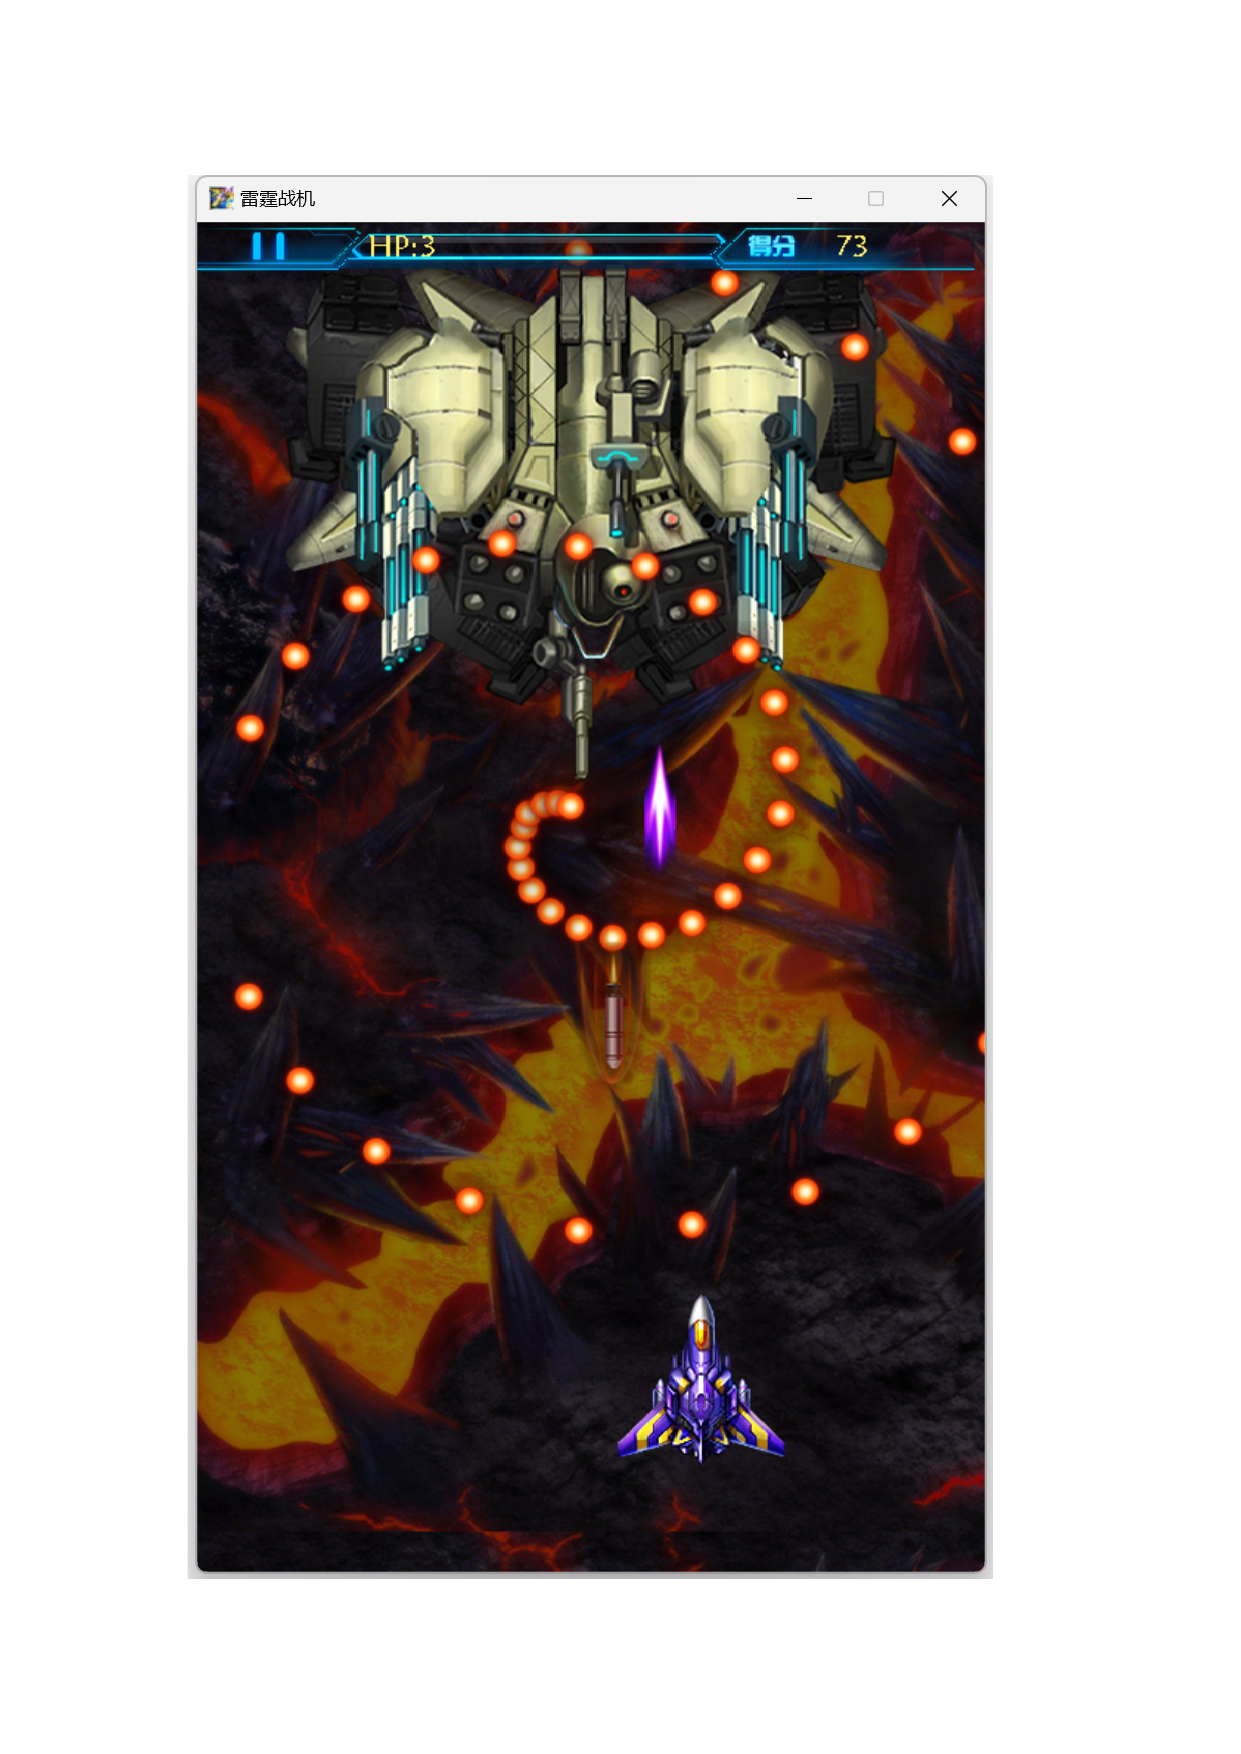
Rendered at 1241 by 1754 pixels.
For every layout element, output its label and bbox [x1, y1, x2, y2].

picture [187, 175, 993, 1579]
